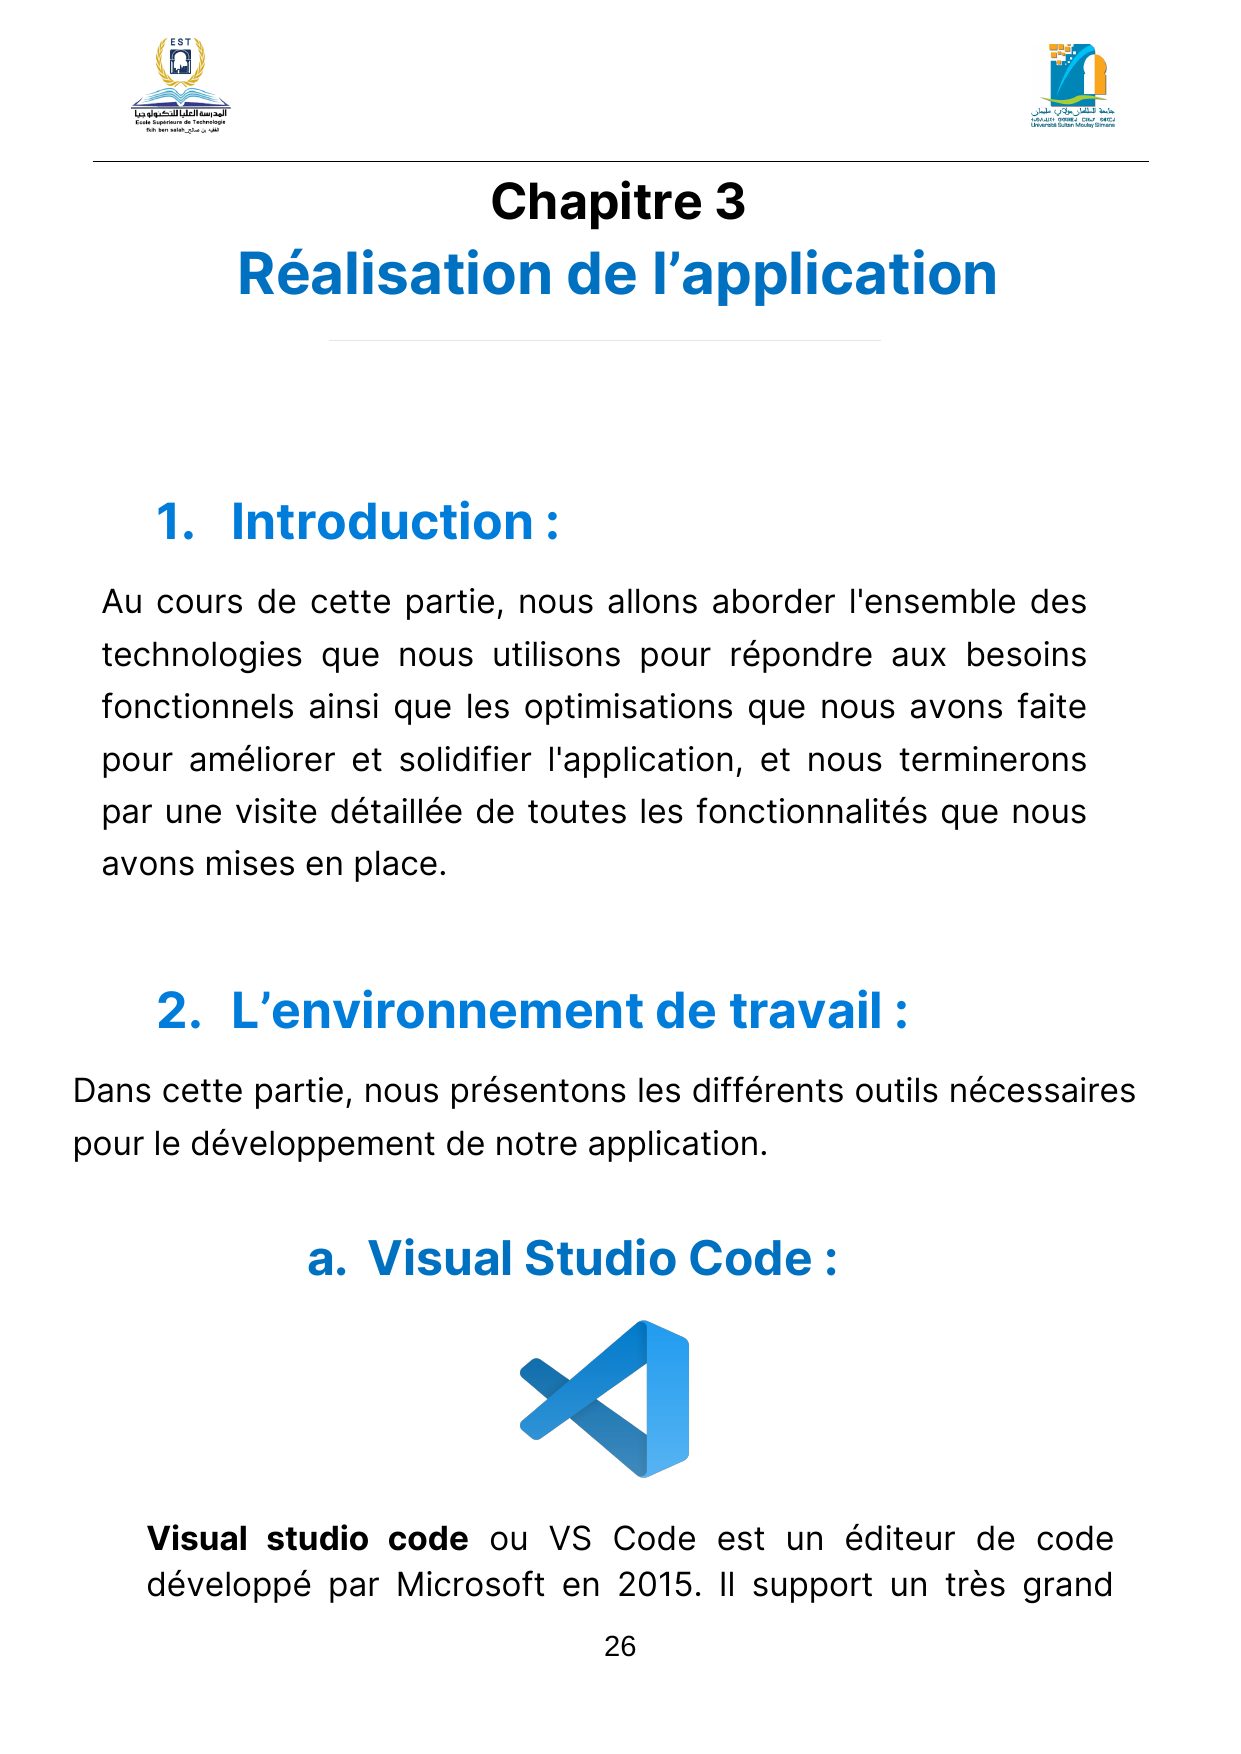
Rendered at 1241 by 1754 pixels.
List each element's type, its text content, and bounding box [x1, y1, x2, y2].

list Visual Studio Code : [307, 1229, 1088, 1287]
list Introduction : [157, 491, 1089, 551]
text Réalisation de l’application [99, 238, 1138, 308]
picture [1031, 44, 1115, 116]
picture [520, 1320, 689, 1478]
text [146, 1518, 1115, 1605]
text Dans cette partie, nous présentons les différents outils nécessaires pour le développement de notre application. [72, 1071, 1138, 1163]
text Au cours de cette partie, nous allons aborder l'ensemble des technologies que nous utilisons pour répondre aux besoins fonctionnels ainsi que les optimisations que nous avons faite pour améliorer et solidifier l'application, et nous terminerons par une visite détaillée de toutes les fonctionnalités que nous avons mises en place. [101, 582, 1088, 884]
list L’environnement de travail : [157, 980, 1089, 1040]
picture [126, 23, 236, 116]
text Chapitre 3 [99, 116, 1138, 232]
